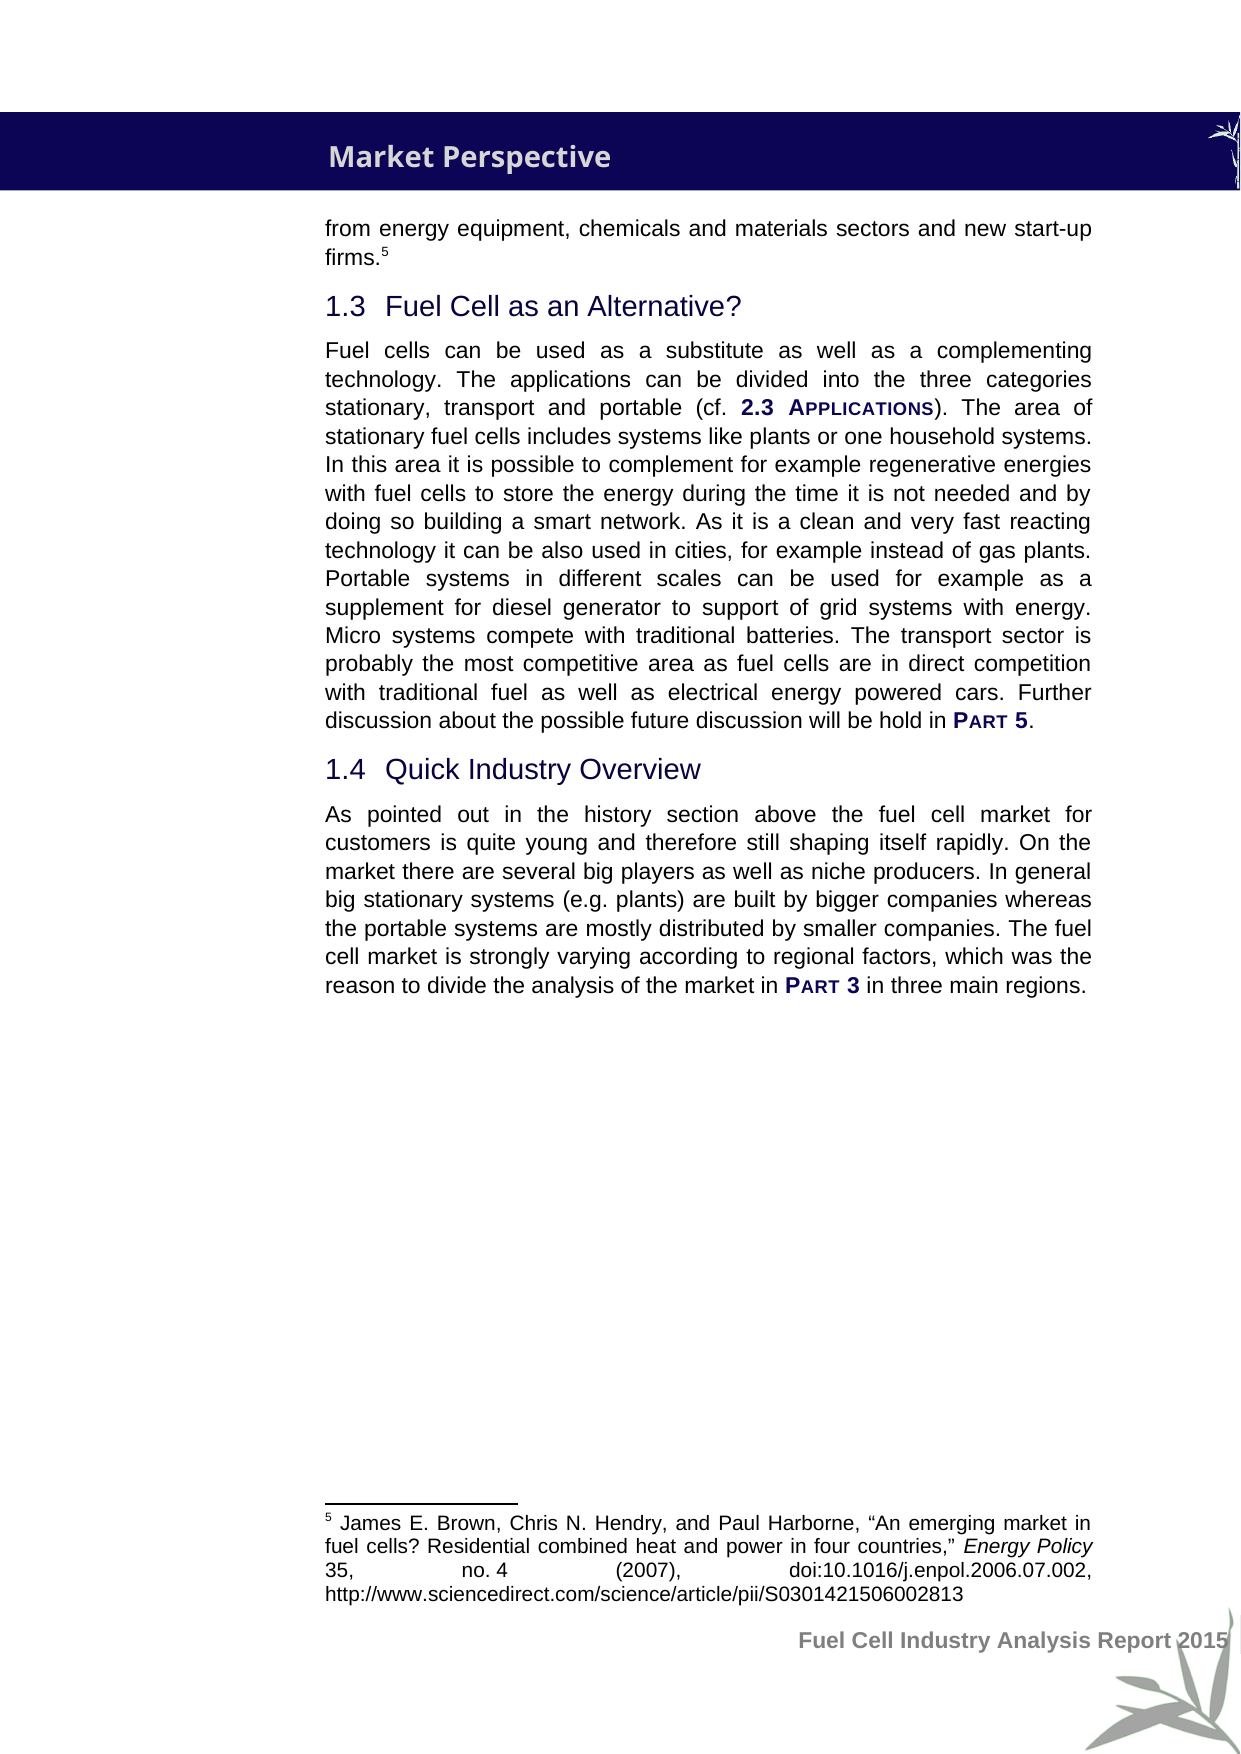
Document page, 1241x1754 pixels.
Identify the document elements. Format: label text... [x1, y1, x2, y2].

picture [1068, 1607, 1241, 1754]
text Fuel cells can be used as a substitute as well as a complementing technology. The applications can be divided into the three categories stationary, transport and portable (cf. 2.3 Applications). The area of stationary fuel cells includes systems like plants or one household systems. In this area it is possible to complement for example regenerative energies with fuel cells to store the energy during the time it is not needed and by doing so building a smart network. As it is a clean and very fast reacting technology it can be also used in cities, for example instead of gas plants. Portable systems in different scales can be used for example as a supplement for diesel generator to support of grid systems with energy. Micro systems compete with traditional batteries. The transport sector is probably the most competitive area as fuel cells are in direct competition with traditional fuel as well as electrical energy powered cars. Further discussion about the possible future discussion will be hold in Part 5. [325, 337, 1092, 733]
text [325, 215, 1092, 270]
text As pointed out in the history section above the fuel cell market for customers is quite young and therefore still shaping itself rapidly. On the market there are several big players as well as niche producers. In general big stationary systems (e.g. plants) are built by bigger companies whereas the portable systems are mostly distributed by smaller companies. The fuel cell market is strongly varying according to regional factors, which was the reason to divide the analysis of the market in Part 3 in three main regions. [325, 801, 1092, 998]
subtitle Quick Industry Overview [325, 752, 1092, 786]
subtitle Fuel Cell as an Alternative? [325, 289, 1092, 322]
